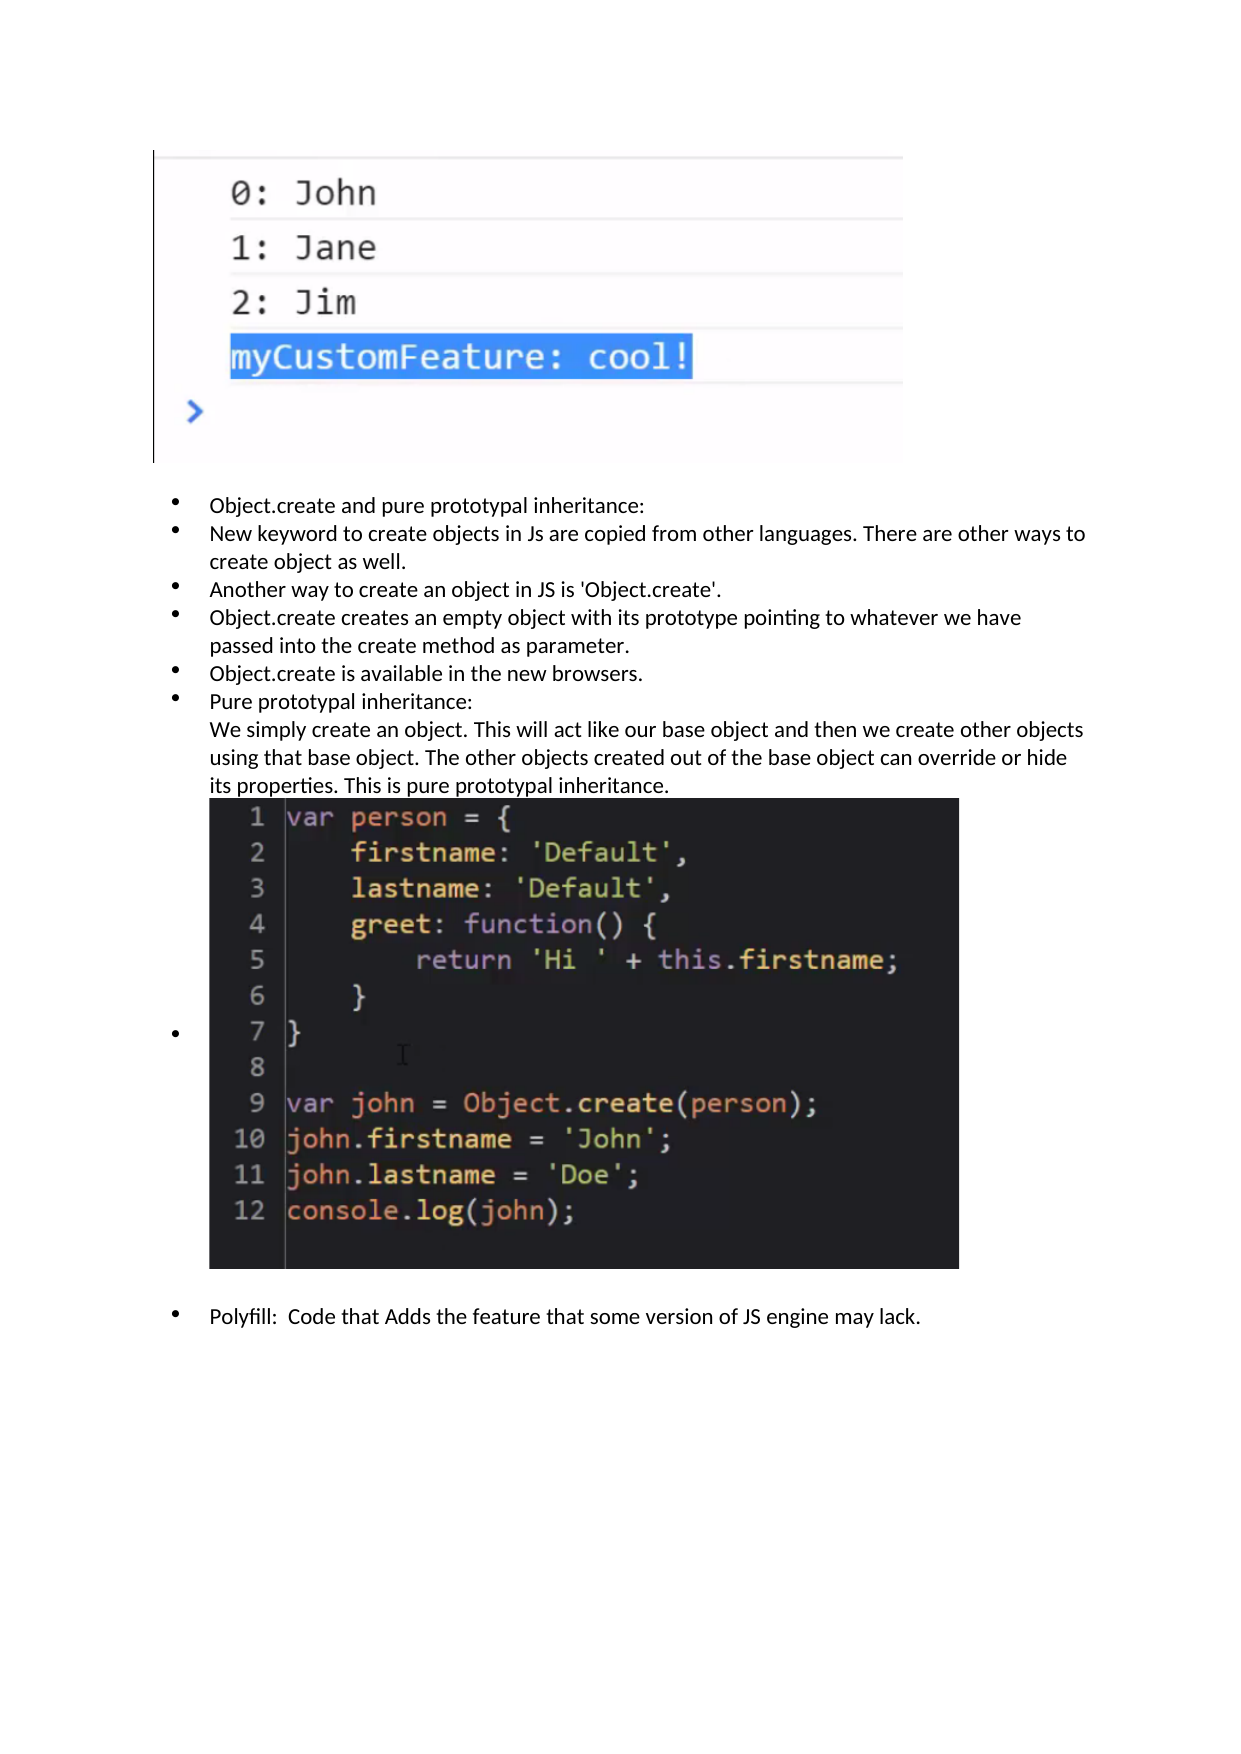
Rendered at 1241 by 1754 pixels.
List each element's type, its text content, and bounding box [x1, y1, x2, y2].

list Object.create creates an empty object with its prototype pointing to whatever we have passed into the create method as parameter. [172, 603, 1090, 659]
list Object.create is available in the new browsers. [172, 659, 1090, 687]
list Another way to create an object in JS is 'Object.create'. [172, 575, 1090, 603]
picture [153, 150, 903, 463]
text We simply create an object. This will act like our base object and then we create other objects using that base object. The other objects created out of the base object can override or hide its properties. This is pure prototypal inheritance. [209, 715, 1090, 799]
list Polyfill: Code that Adds the feature that some version of JS engine may lack. [172, 1302, 1090, 1331]
list Pure prototypal inheritance: [172, 687, 1090, 715]
list New keyword to create objects in Js are copied from other languages. There are other ways to create object as well. [172, 519, 1090, 575]
list Object.create and pure prototypal inheritance: [172, 491, 1090, 519]
picture [209, 798, 960, 1269]
